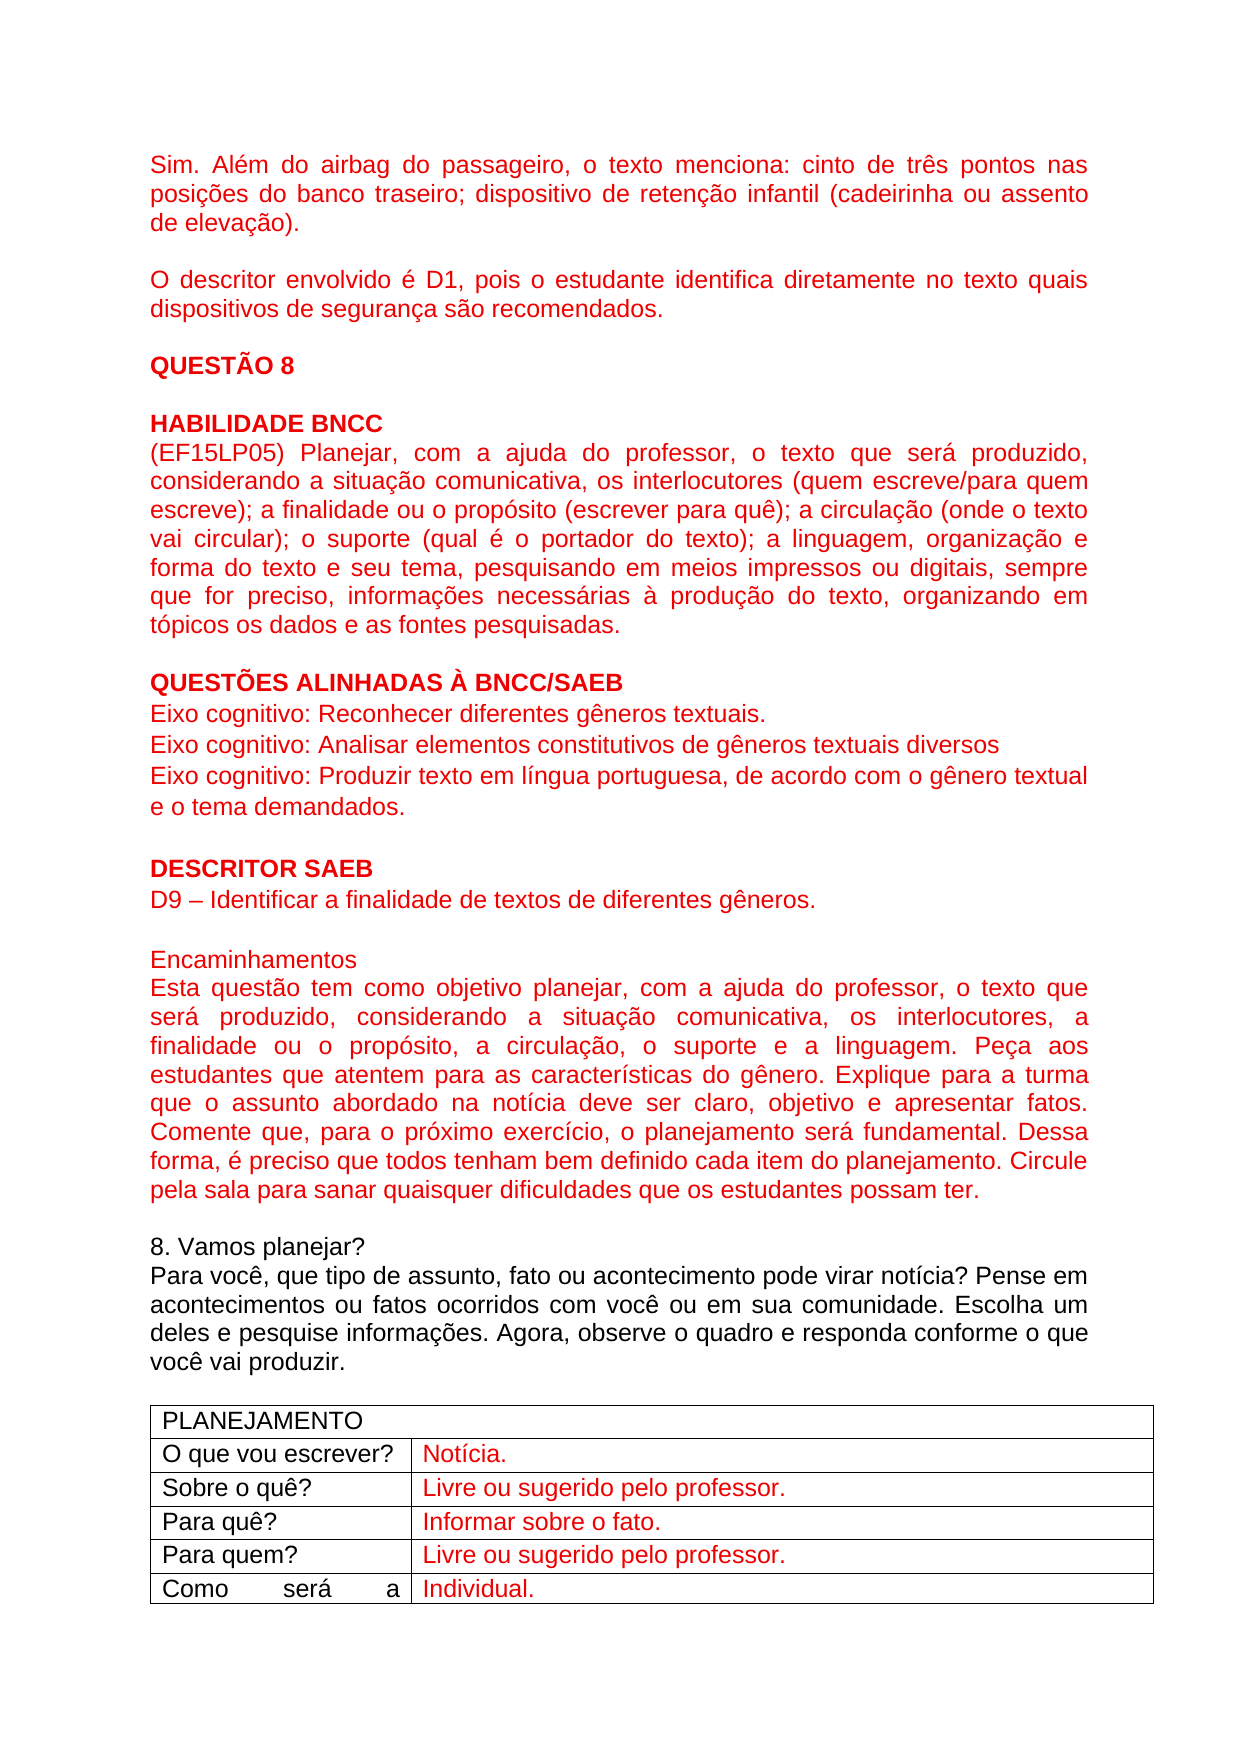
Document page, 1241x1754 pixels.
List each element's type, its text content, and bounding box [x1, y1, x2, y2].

text HABILIDADE BNCC [150, 409, 1090, 437]
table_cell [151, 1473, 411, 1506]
text O descritor envolvido é D1, pois o estudante identifica diretamente no texto quais dispositivos de segurança são recomendados. [150, 265, 1090, 322]
text D9 – Identificar a finalidade de textos de diferentes gêneros. [150, 885, 1090, 913]
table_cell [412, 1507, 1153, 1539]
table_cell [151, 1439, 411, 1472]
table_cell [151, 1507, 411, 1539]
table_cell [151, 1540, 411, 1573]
text Eixo cognitivo: Reconhecer diferentes gêneros textuais. [150, 698, 1090, 727]
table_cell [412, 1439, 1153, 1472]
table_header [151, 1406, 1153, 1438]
text QUESTÕES ALINHADAS À BNCC/SAEB [150, 667, 1090, 696]
text Esta questão tem como objetivo planejar, com a ajuda do professor, o texto que será produzido, considerando a situação comunicativa, os interlocutores, a finalidade ou o propósito, a circulação, o suporte e a linguagem. Peça aos estudantes que atentem para as características do gênero. Explique para a turma que o assunto abordado na notícia deve ser claro, objetivo e apresentar fatos. Comente que, para o próximo exercício, o planejamento será fundamental. Dessa forma, é preciso que todos tenham bem definido cada item do planejamento. Circule pela sala para sanar quaisquer dificuldades que os estudantes possam ter. [150, 973, 1090, 1203]
text Para você, que tipo de assunto, fato ou acontecimento pode virar notícia? Pense em acontecimentos ou fatos ocorridos com você ou em sua comunidade. Escolha um deles e pesquise informações. Agora, observe o quadro e responda conforme o que você vai produzir. [150, 1261, 1090, 1376]
text Eixo cognitivo: Produzir texto em língua portuguesa, de acordo com o gênero textual e o tema demandados. [150, 761, 1090, 820]
text DESCRITOR SAEB [150, 854, 1090, 882]
text Encaminhamentos [150, 944, 1090, 973]
text Eixo cognitivo: Analisar elementos constitutivos de gêneros textuais diversos [150, 729, 1090, 758]
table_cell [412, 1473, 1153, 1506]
text 8. Vamos planejar? [150, 1232, 1090, 1261]
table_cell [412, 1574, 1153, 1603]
text (EF15LP05) Planejar, com a ajuda do professor, o texto que será produzido, considerando a situação comunicativa, os interlocutores (quem escreve/para quem escreve); a finalidade ou o propósito (escrever para quê); a circulação (onde o texto vai circular); o suporte (qual é o portador do texto); a linguagem, organização e forma do texto e seu tema, pesquisando em meios impressos ou digitais, sempre que for preciso, informações necessárias à produção do texto, organizando em tópicos os dados e as fontes pesquisadas. [150, 437, 1090, 639]
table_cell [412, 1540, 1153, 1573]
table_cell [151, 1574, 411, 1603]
text QUESTÃO 8 [150, 351, 1090, 380]
text Sim. Além do airbag do passageiro, o texto menciona: cinto de três pontos nas posições do banco traseiro; dispositivo de retenção infantil (cadeirinha ou assento de elevação). [150, 150, 1090, 236]
